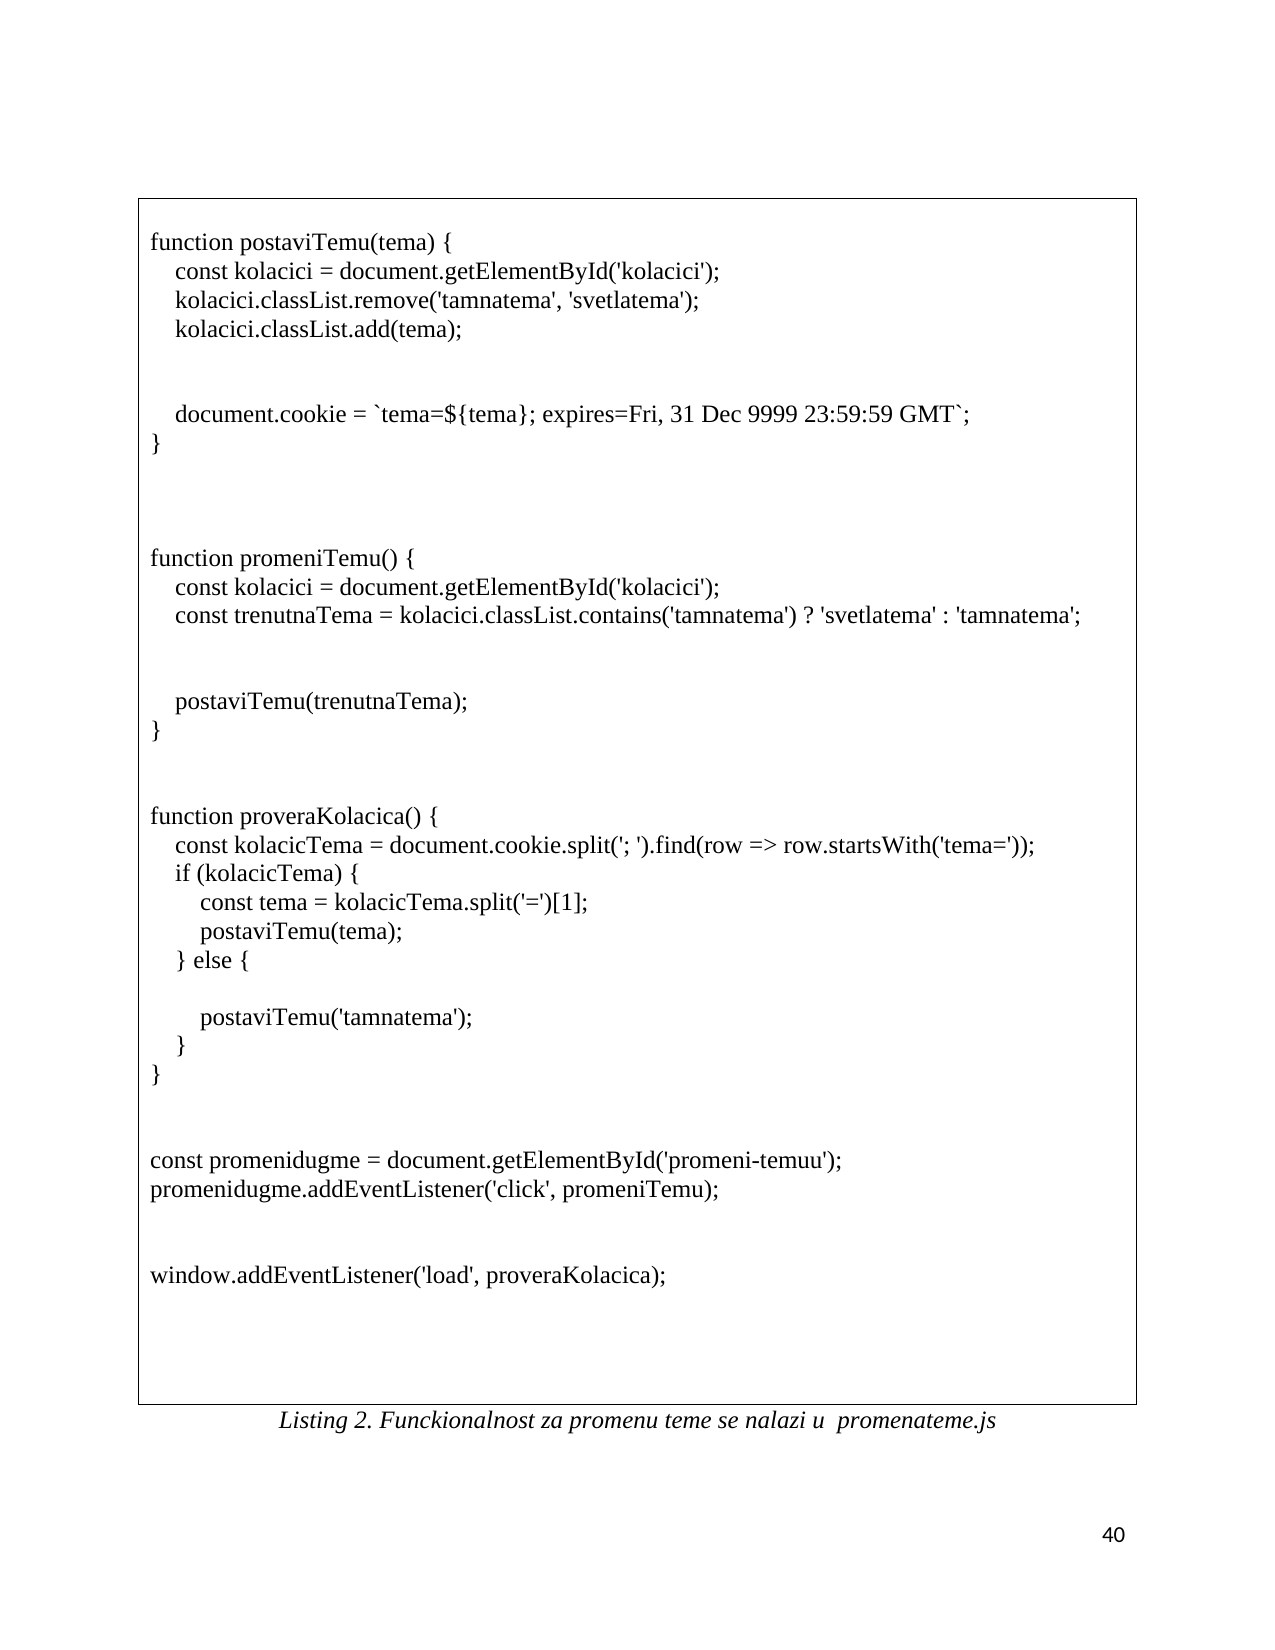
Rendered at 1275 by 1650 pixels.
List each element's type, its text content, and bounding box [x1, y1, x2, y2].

table_header function postaviTemu(tema) { const kolacici = document.getElementById('kolacici'); kolacici.classList.remove('tamnatema', 'svetlatema'); kolacici.classList.add(tema); document.cookie = `tema=${tema}; expires=Fri, 31 Dec 9999 23:59:59 GMT`; } function promeniTemu() { const kolacici = document.getElementById('kolacici'); const trenutnaTema = kolacici.classList.contains('tamnatema') ? 'svetlatema' : 'tamnatema'; postaviTemu(trenutnaTema); } function proveraKolacica() { const kolacicTema = document.cookie.split('; ').find(row => row.startsWith('tema=')); if (kolacicTema) { const tema = kolacicTema.split('=')[1]; postaviTemu(tema); } else { postaviTemu('tamnatema'); } } const promenidugme = document.getElementById('promeni-temuu'); promenidugme.addEventListener('click', promeniTemu); window.addEventListener('load', proveraKolacica); [139, 199, 1136, 1404]
text Listing 2. Funckionalnost za promenu teme se nalazi u promenateme.js [150, 1405, 1125, 1434]
